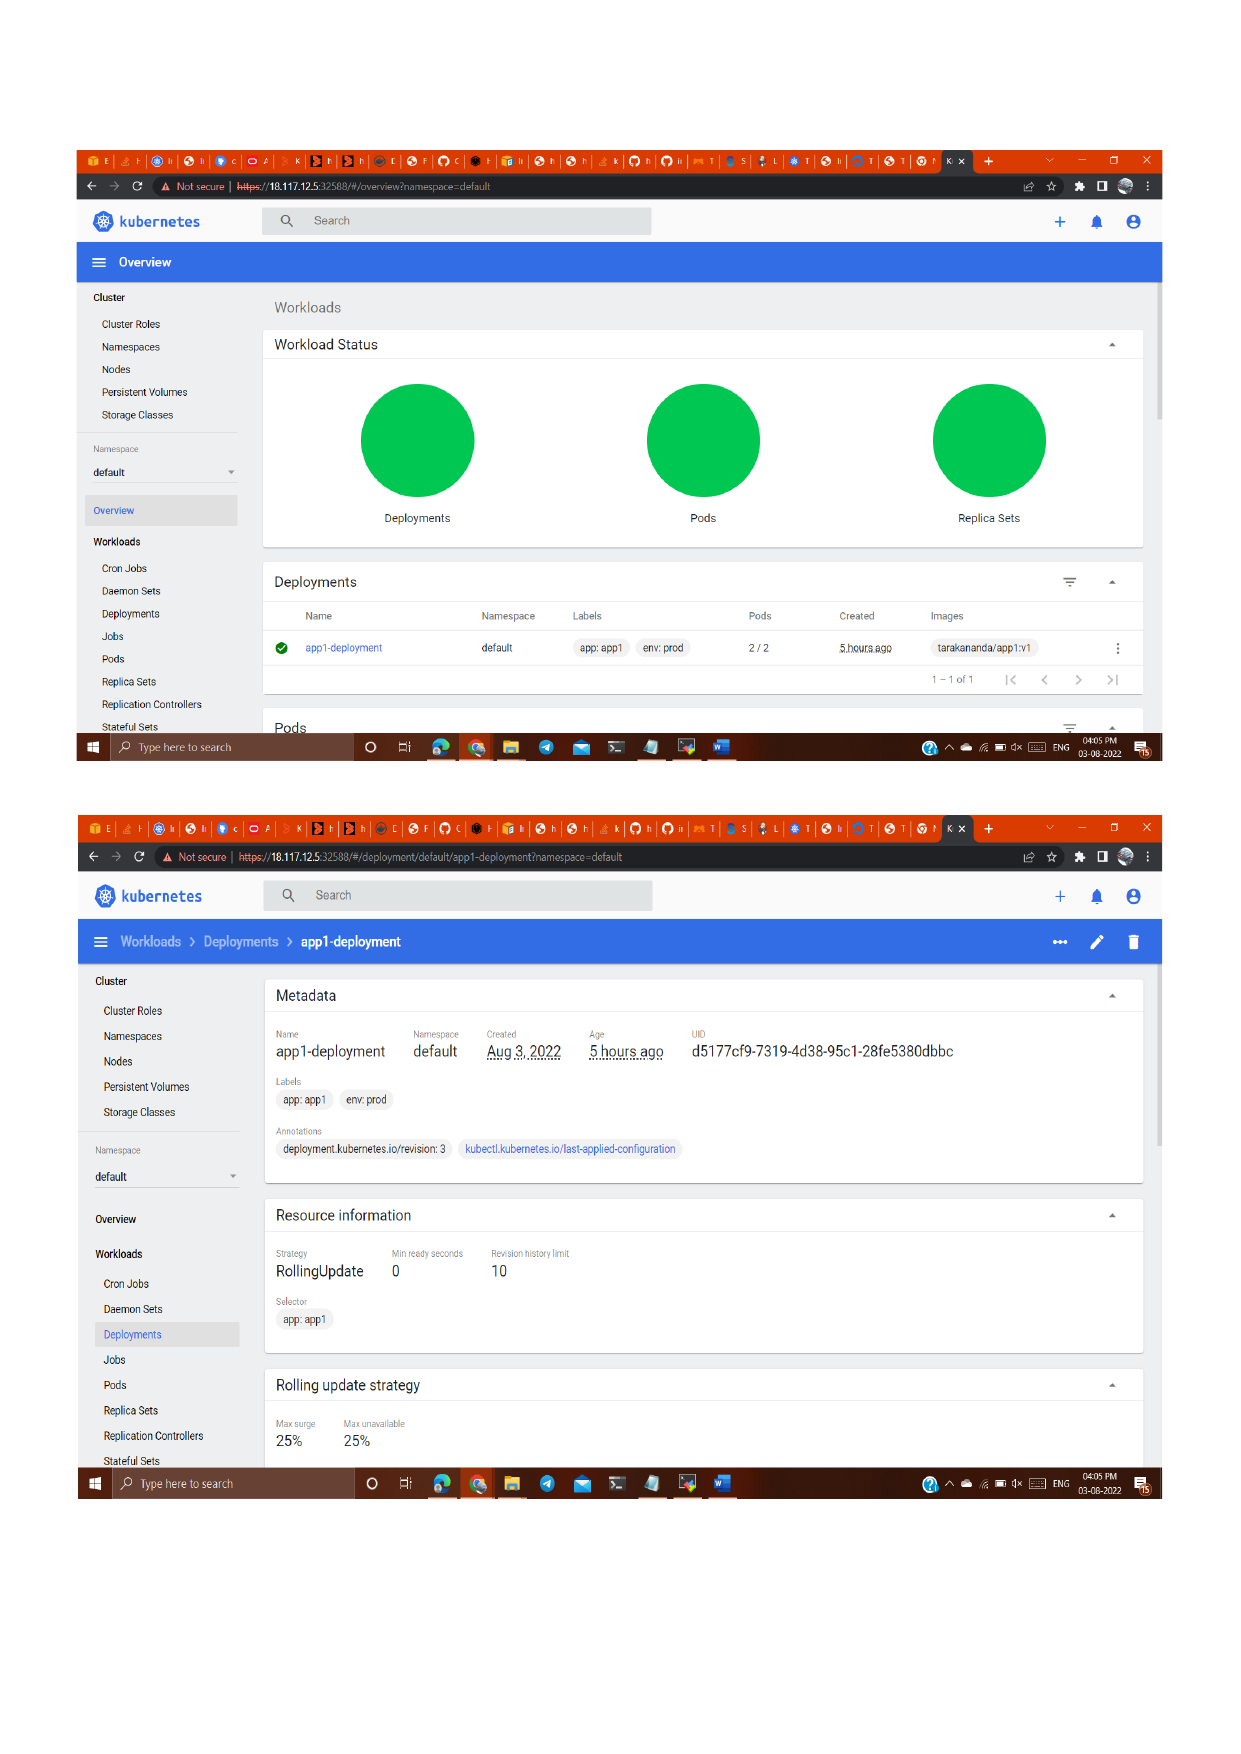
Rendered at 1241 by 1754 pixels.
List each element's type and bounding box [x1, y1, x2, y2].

picture [78, 815, 1163, 1499]
picture [76, 150, 1163, 761]
